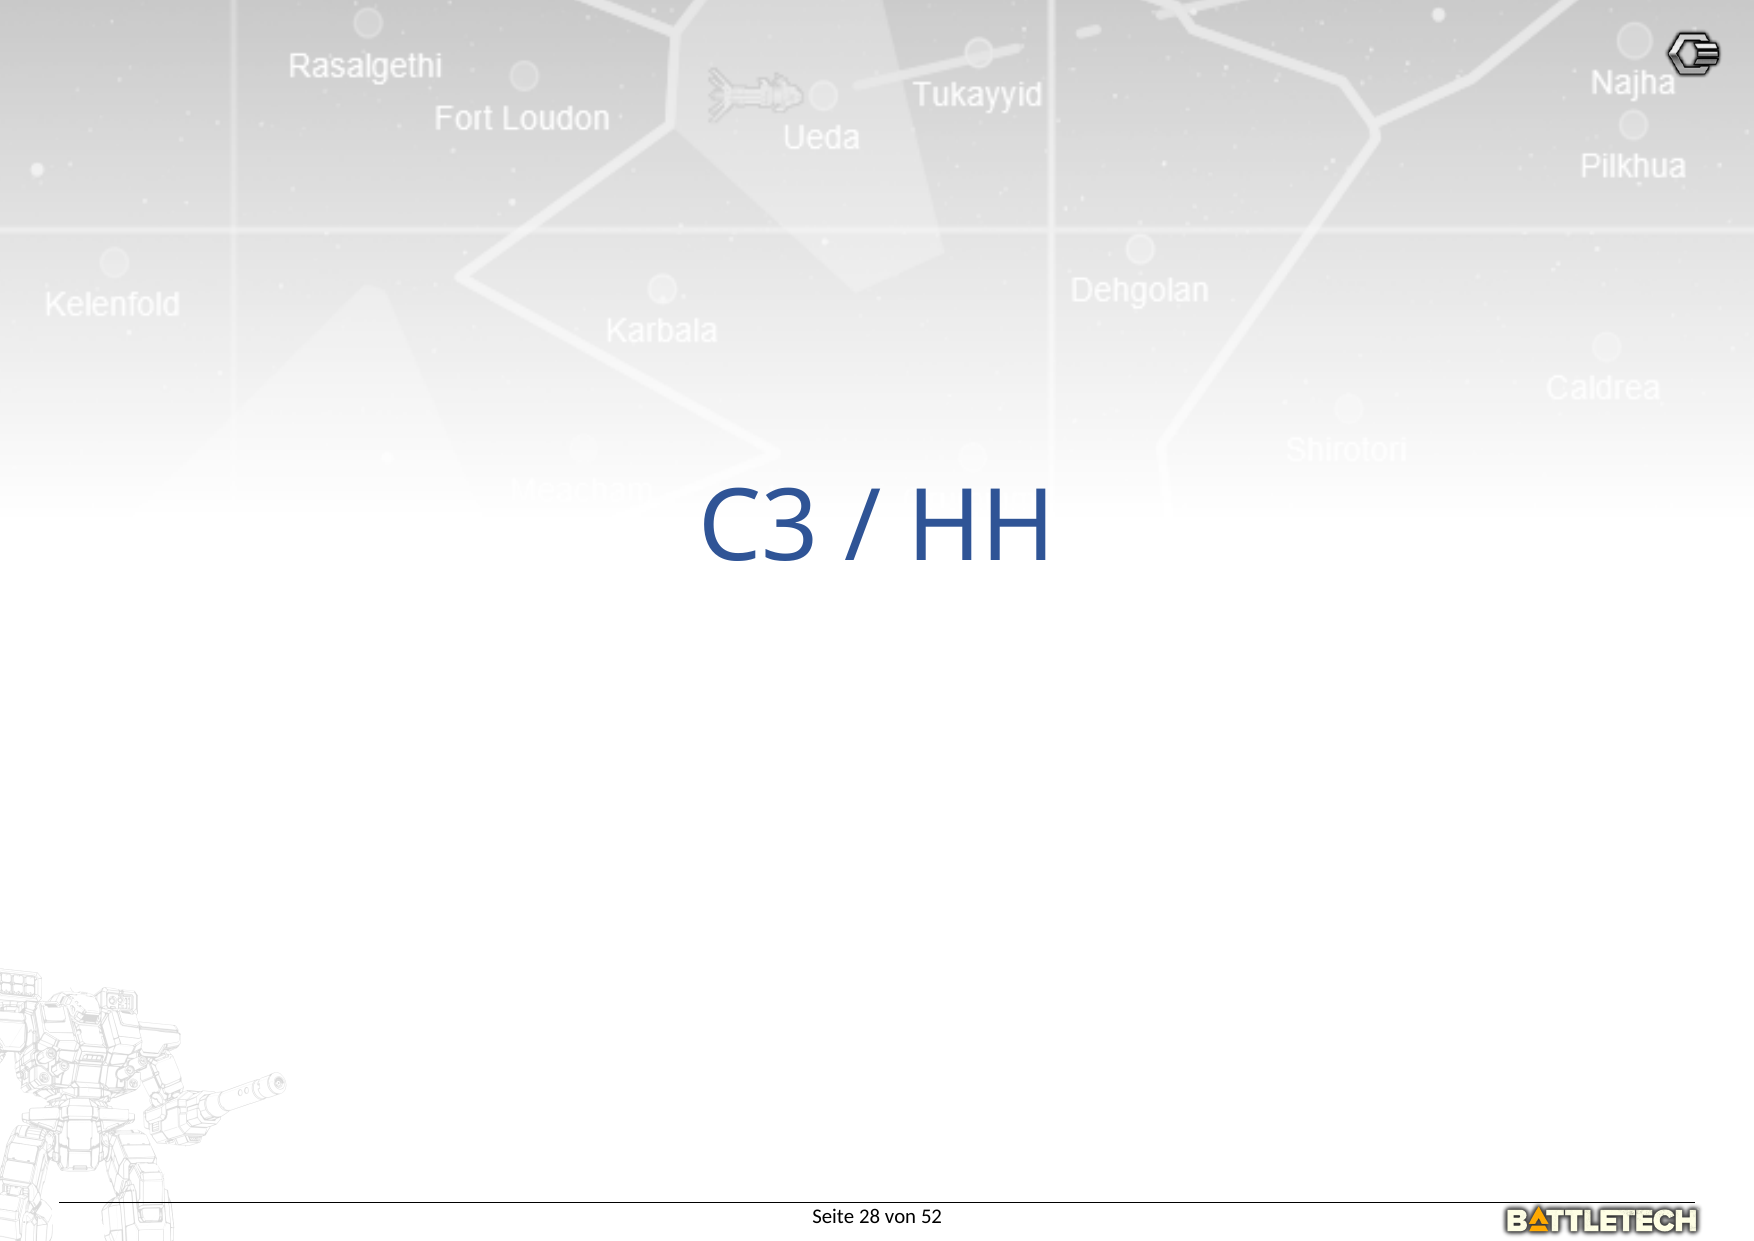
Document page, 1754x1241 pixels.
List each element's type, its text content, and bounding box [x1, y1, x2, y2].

picture [0, 0, 1754, 531]
subtitle C3 / HH [59, 454, 1695, 590]
picture [1493, 1186, 1711, 1241]
